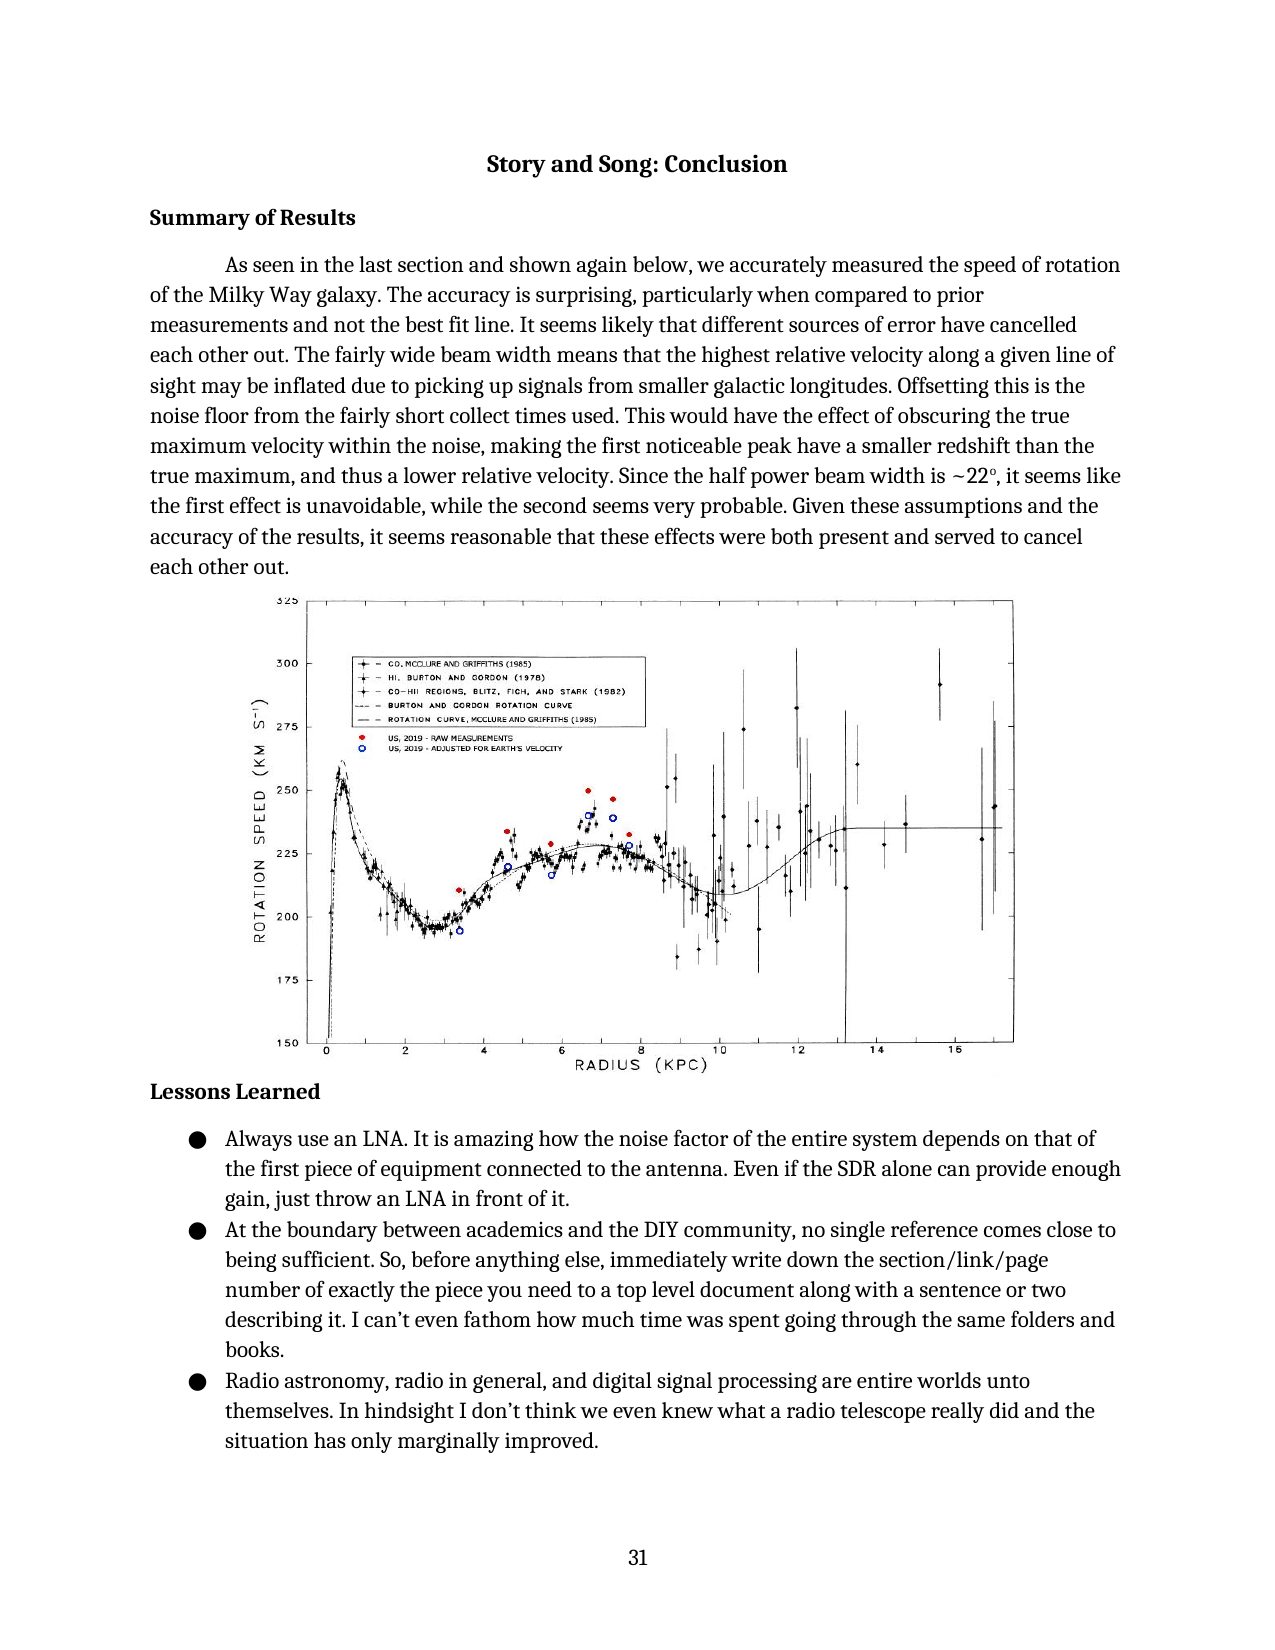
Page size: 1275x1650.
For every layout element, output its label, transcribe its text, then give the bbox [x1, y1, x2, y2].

picture [241, 583, 1034, 1076]
text Summary of Results [150, 205, 1125, 231]
list Always use an LNA. It is amazing how the noise factor of the entire system depends on that of the first piece of equipment connected to the antenna. Even if the SDR alone can provide enough gain, just throw an LNA in front of it. [187, 1126, 1125, 1213]
text As seen in the last section and shown again below, we accurately measured the speed of rotation of the Milky Way galaxy. The accuracy is surprising, particularly when compared to prior measurements and not the best fit line. It seems likely that different sources of error have cancelled each other out. The fairly wide beam width means that the highest relative velocity along a given line of sight may be inflated due to picking up signals from smaller galactic longitudes. Offsetting this is the noise floor from the fairly short collect times used. This would have the effect of obscuring the true maximum velocity within the noise, making the first noticeable peak have a smaller redshift than the true maximum, and thus a lower relative velocity. Since the half power beam width is ~22o, it seems like the first effect is unavoidable, while the second seems very probable. Given these assumptions and the accuracy of the results, it seems reasonable that these effects were both present and served to cancel each other out. [150, 252, 1125, 580]
list At the boundary between academics and the DIY community, no single reference comes close to being sufficient. So, before anything else, immediately write down the section/link/page number of exactly the piece you need to a top level document along with a sentence or two describing it. I can’t even fathom how much time was spent going through the same folders and books. [187, 1216, 1125, 1364]
subtitle Story and Song: Conclusion [150, 150, 1125, 179]
list Radio astronomy, radio in general, and digital signal processing are entire worlds unto themselves. In hindsight I don’t think we even knew what a radio telescope really did and the situation has only marginally improved. [187, 1367, 1125, 1454]
text Lessons Learned [150, 1079, 1125, 1106]
